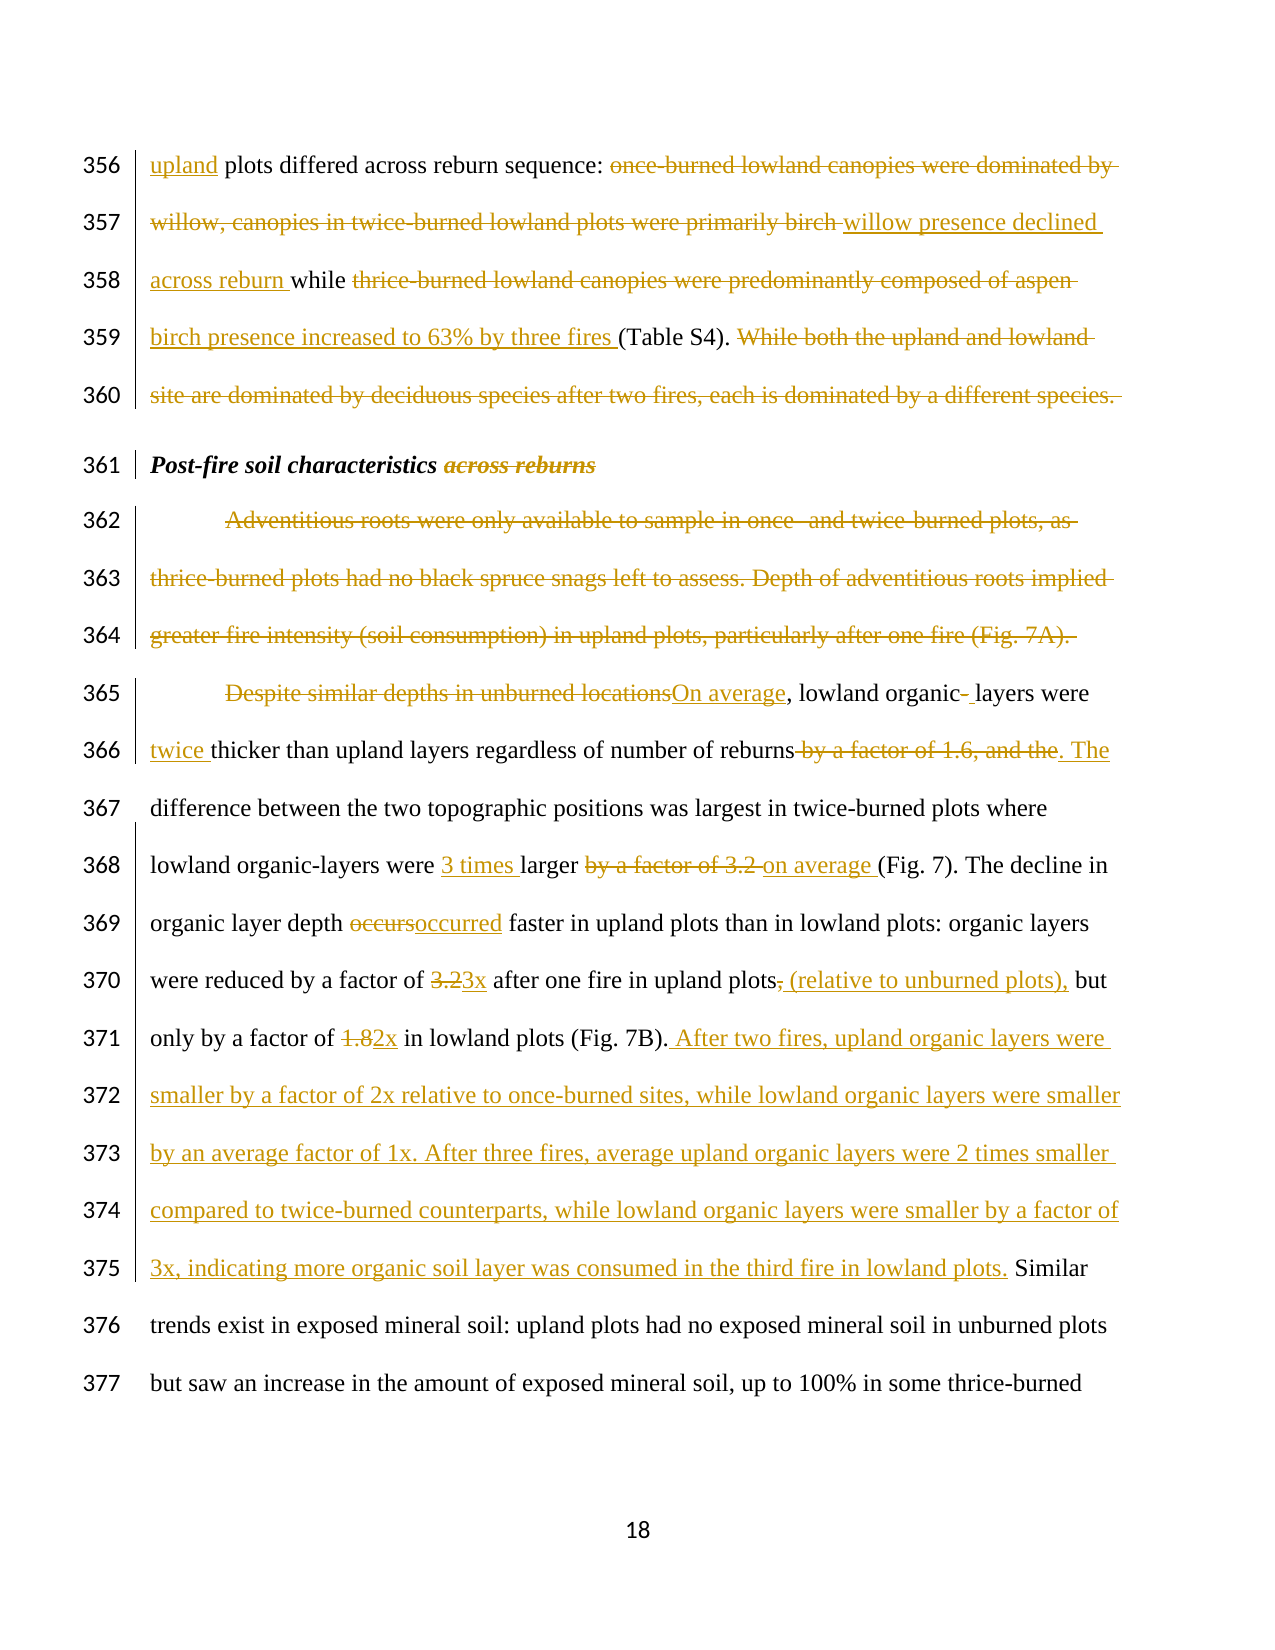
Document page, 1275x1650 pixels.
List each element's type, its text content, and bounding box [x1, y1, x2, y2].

subtitle Post-fire soil characteristics [150, 450, 1125, 479]
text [150, 678, 1125, 1397]
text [150, 150, 1125, 409]
